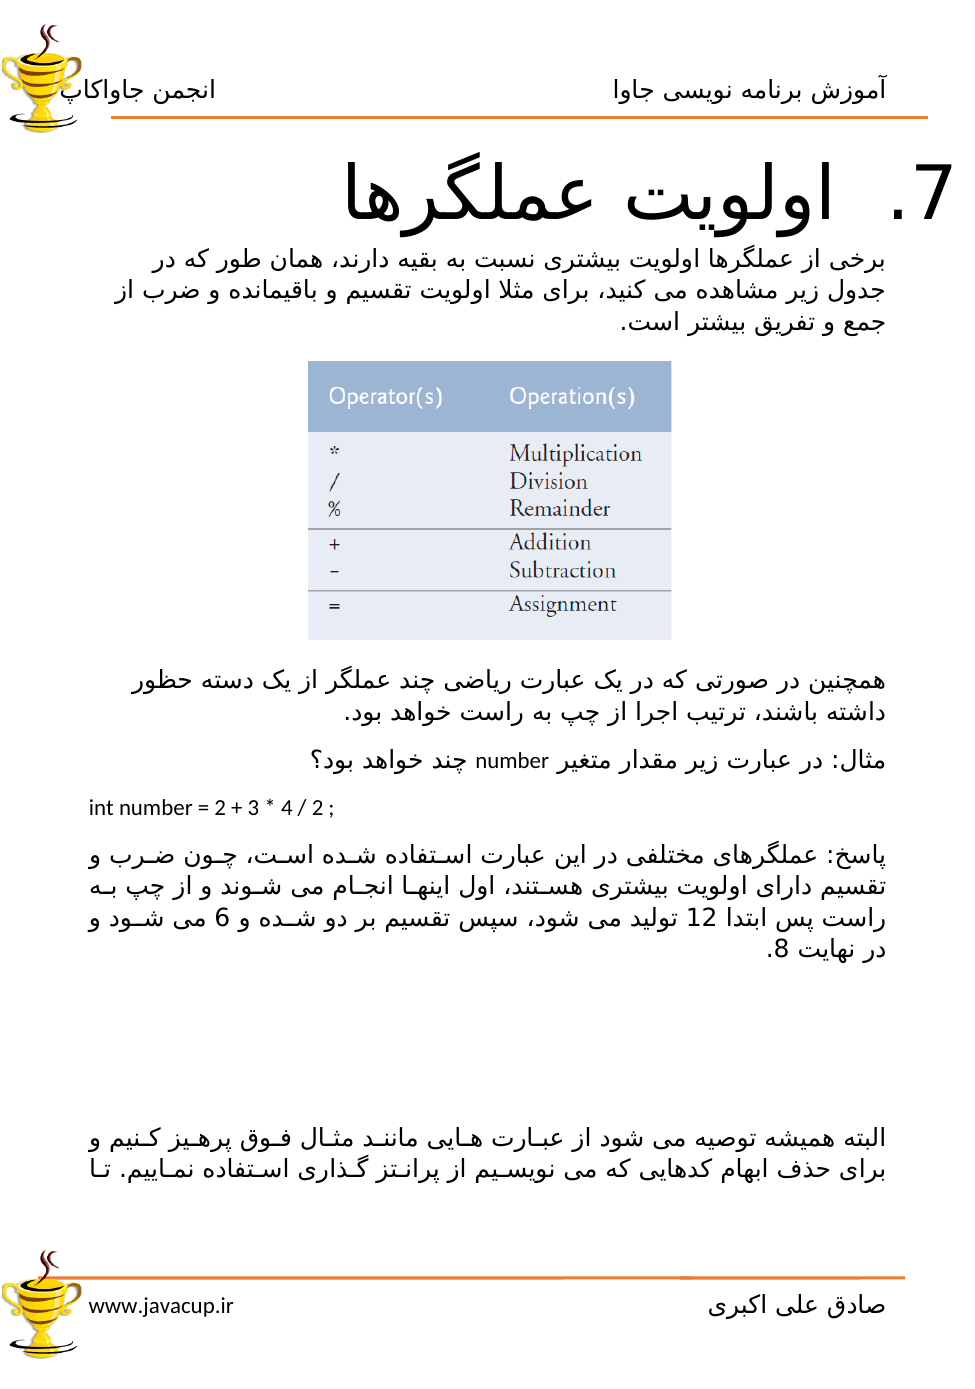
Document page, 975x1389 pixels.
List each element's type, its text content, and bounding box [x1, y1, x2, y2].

text برخی از عملگرها اولویت بیشتری نسبت به بقیه دارند، همان طور که در جدول زیر مشاهده می کنید، برای مثلا اولویت تقسیم و باقیمانده و ضرب از جمع و تفریق بیشتر است. [89, 244, 886, 336]
text مثال: در عبارت زیر مقدار متغیر number چند خواهد بود؟ [89, 745, 886, 774]
text پاسخ: عملگرهای مختلفی در این عبارت استفاده شده است، چون ضرب و تقسیم دارای اولویت بیشتری هستند، اول اینها انجام می شوند و از چپ به راست پس ابتدا 12 تولید می شود، سپس تقسیم بر دو شده و 6 می شود و در نهایت 8. [89, 840, 886, 963]
text int number = 2 + 3 * 4 / 2 ; [89, 793, 886, 821]
picture [0, 21, 82, 132]
picture [303, 355, 672, 647]
picture [0, 1247, 82, 1358]
subtitle اولویت عملگرها [89, 150, 886, 237]
text همچنین در صورتی که در یک عبارت ریاضی چند عملگر از یک دسته حظور داشته باشند، ترتیب اجرا از چپ به راست خواهد بود. [89, 665, 886, 726]
